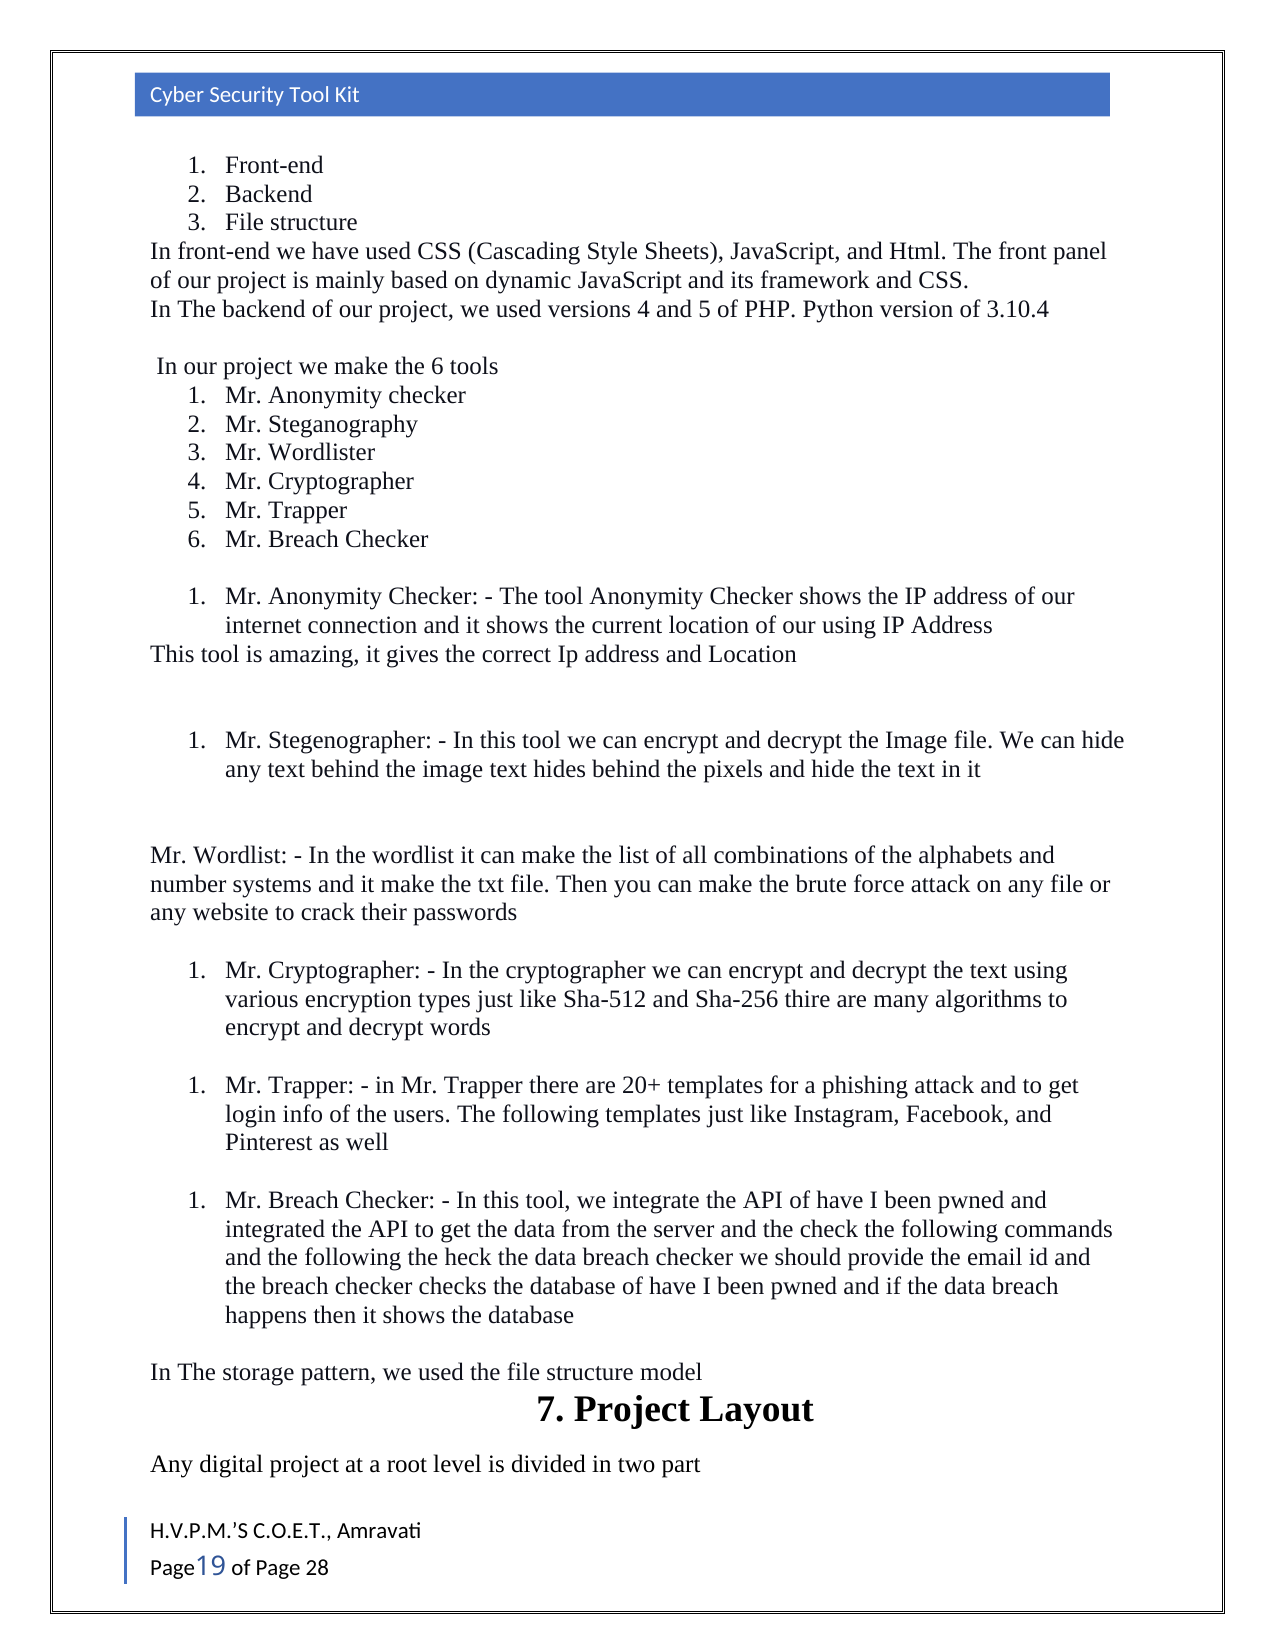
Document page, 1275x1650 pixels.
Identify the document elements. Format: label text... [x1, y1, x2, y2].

list Mr. Steganography [187, 409, 1125, 437]
list Mr. Trapper [187, 495, 1125, 524]
list Mr. Anonymity Checker: - The tool Anonymity Checker shows the IP address of our internet connection and it shows the current location of our using IP Address [187, 581, 1125, 639]
list Mr. Breach Checker: - In this tool, we integrate the API of have I been pwned and integrated the API to get the data from the server and the check the following commands and the following the heck the data breach checker we should provide the email id and the breach checker checks the database of have I been pwned and if the data breach happens then it shows the database [187, 1185, 1125, 1329]
list Mr. Cryptographer [187, 466, 1125, 495]
list Mr. Wordlister [187, 437, 1125, 466]
text In front-end we have used CSS (Cascading Style Sheets), JavaScript, and Html. The front panel of our project is mainly based on dynamic JavaScript and its framework and CSS. [150, 236, 1125, 294]
list Mr. Trapper: - in Mr. Trapper there are 20+ templates for a phishing attack and to get login info of the users. The following templates just like Instagram, Facebook, and Pinterest as well [187, 1070, 1125, 1156]
list Mr. Breach Checker [187, 524, 1125, 552]
text This tool is amazing, it gives the correct Ip address and Location [150, 639, 1125, 667]
text In our project we make the 6 tools [150, 351, 1125, 380]
text In The backend of our project, we used versions 4 and 5 of PHP. Python version of 3.10.4 [150, 294, 1125, 322]
text Any digital project at a root level is divided in two part [150, 1449, 1125, 1478]
list Mr. Anonymity checker [187, 380, 1125, 409]
list Backend [187, 179, 1125, 207]
list File structure [187, 207, 1125, 236]
list Mr. Cryptographer: - In the cryptographer we can encrypt and decrypt the text using various encryption types just like Sha-512 and Sha-256 thire are many algorithms to encrypt and decrypt words [187, 955, 1125, 1041]
list Mr. Stegenographer: - In this tool we can encrypt and decrypt the Image file. We can hide any text behind the image text hides behind the pixels and hide the text in it [187, 725, 1125, 782]
list Front-end [187, 150, 1125, 179]
list 7. Project Layout [225, 1386, 1125, 1429]
text Mr. Wordlist: - In the wordlist it can make the list of all combinations of the alphabets and number systems and it make the txt file. Then you can make the brute force attack on any file or any website to crack their passwords [150, 840, 1125, 926]
text In The storage pattern, we used the file structure model [150, 1357, 1125, 1386]
